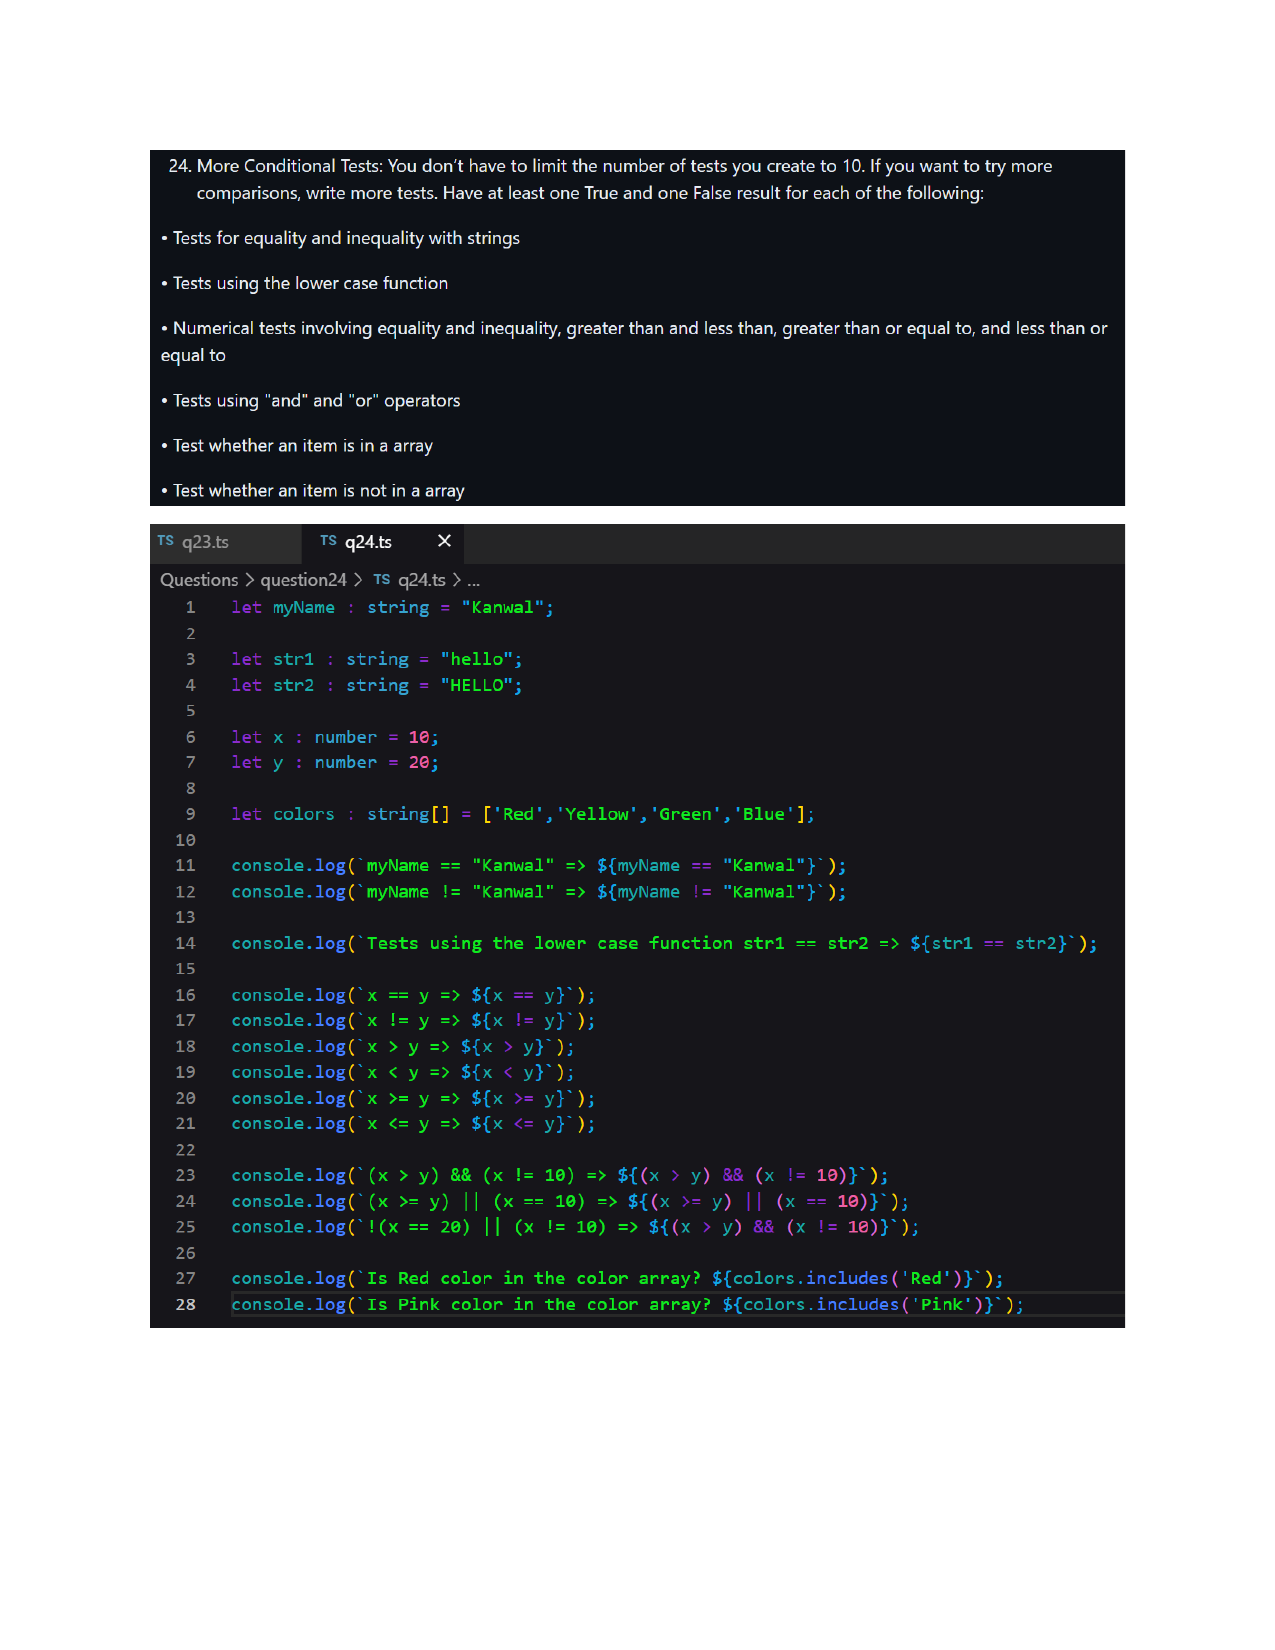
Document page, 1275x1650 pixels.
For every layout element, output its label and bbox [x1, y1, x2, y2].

picture [150, 524, 1125, 1328]
picture [150, 150, 1125, 506]
